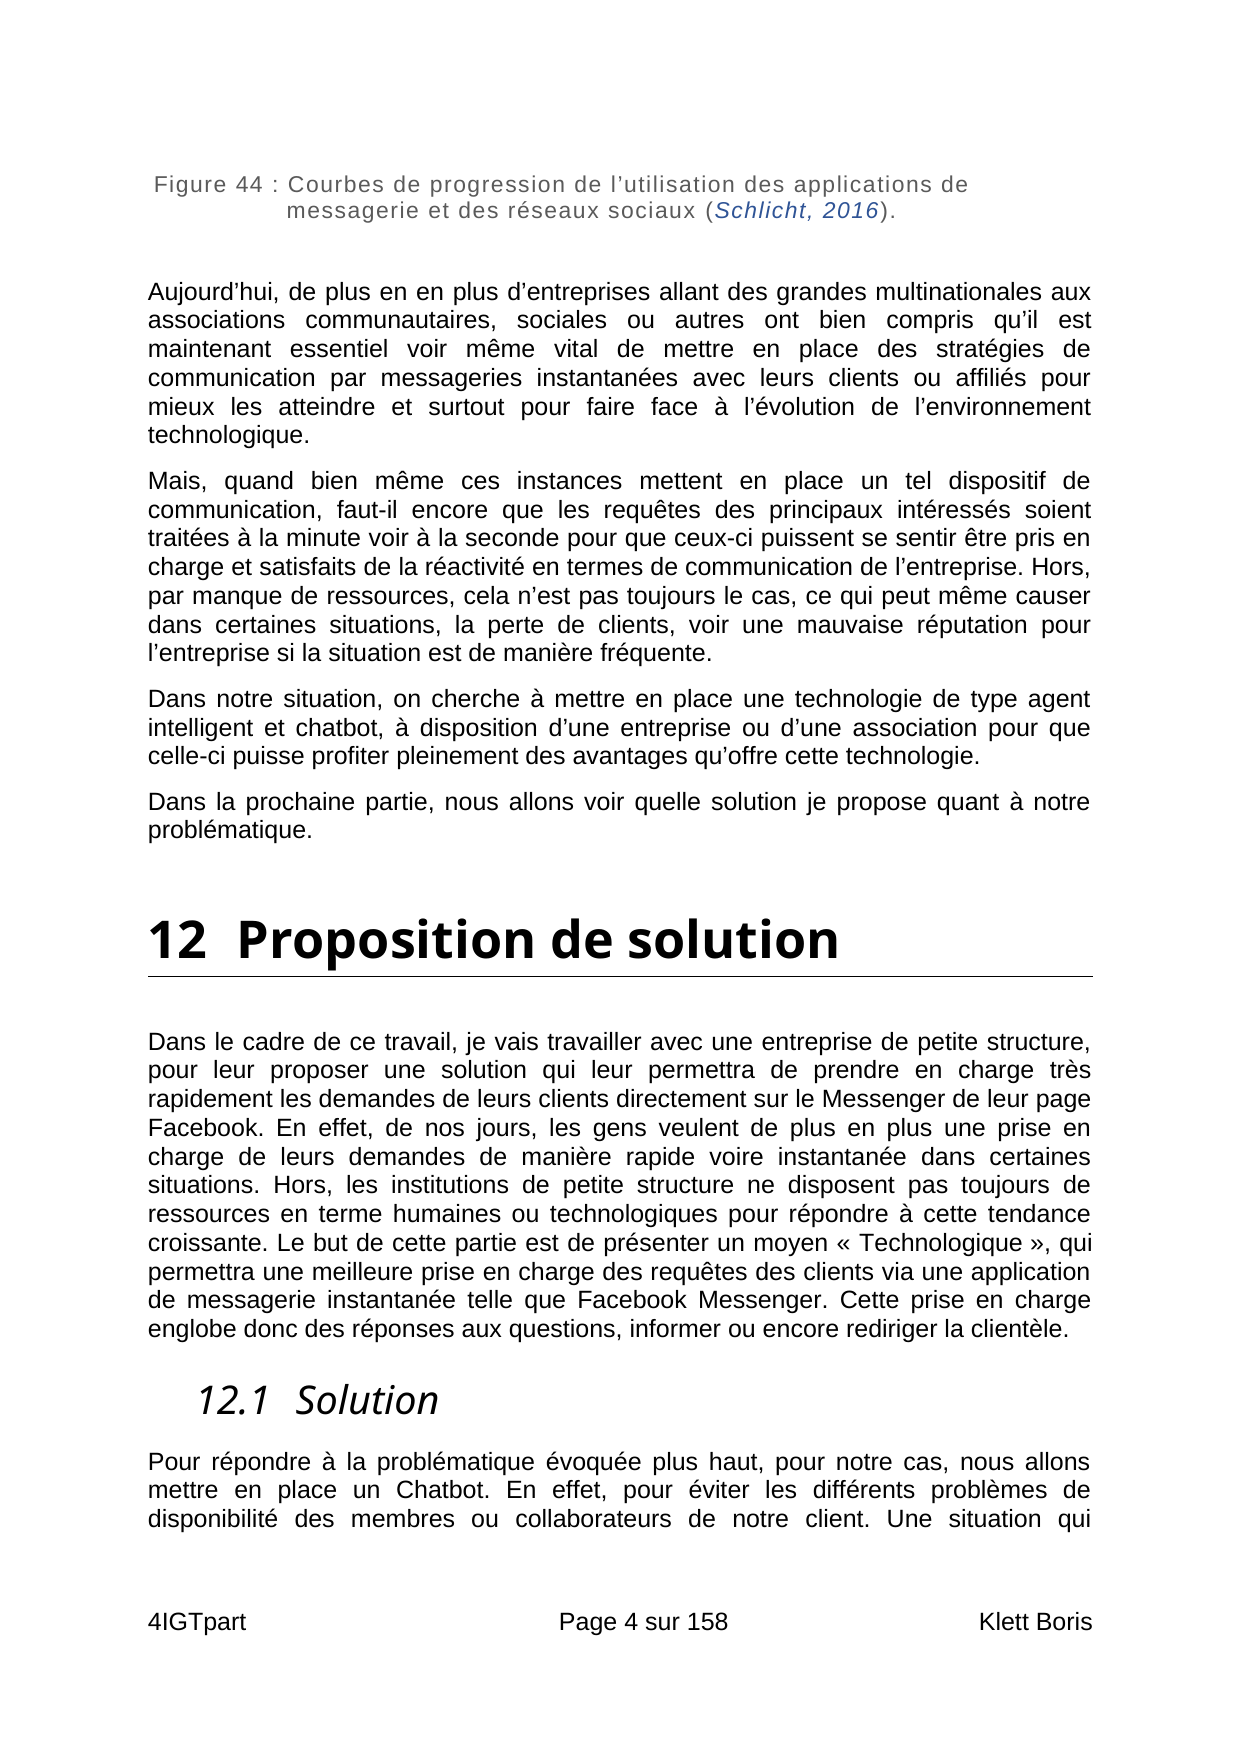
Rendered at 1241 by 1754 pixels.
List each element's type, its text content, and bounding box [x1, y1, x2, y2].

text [148, 1447, 1093, 1533]
text Dans notre situation, on cherche à mettre en place une technologie de type agent intelligent et chatbot, à disposition d’une entreprise ou d’une association pour que celle-ci puisse profiter pleinement des avantages qu’offre cette technologie. [148, 684, 1093, 770]
text Dans la prochaine partie, nous allons voir quelle solution je propose quant à notre problématique. [148, 787, 1093, 844]
text Proposition de solution [148, 902, 1093, 976]
text Mais, quand bien même ces instances mettent en place un tel dispositif de communication, faut-il encore que les requêtes des principaux intéressés soient traitées à la minute voir à la seconde pour que ceux-ci puissent se sentir être pris en charge et satisfaits de la réactivité en termes de communication de l’entreprise. Hors, par manque de ressources, cela n’est pas toujours le cas, ce qui peut même causer dans certaines situations, la perte de clients, voir une mauvaise réputation pour l’entreprise si la situation est de manière fréquente. [148, 466, 1093, 667]
text Dans le cadre de ce travail, je vais travailler avec une entreprise de petite structure, pour leur proposer une solution qui leur permettra de prendre en charge très rapidement les demandes de leurs clients directement sur le Messenger de leur page Facebook. En effet, de nos jours, les gens veulent de plus en plus une prise en charge de leurs demandes de manière rapide voire instantanée dans certaines situations. Hors, les institutions de petite structure ne disposent pas toujours de ressources en terme humaines ou technologiques pour répondre à cette tendance croissante. Le but de cette partie est de présenter un moyen « Technologique », qui permettra une meilleure prise en charge des requêtes des clients via une application de messagerie instantanée telle que Facebook Messenger. Cette prise en charge englobe donc des réponses aux questions, informer ou encore rediriger la clientèle. [148, 1027, 1093, 1343]
text Aujourd’hui, de plus en en plus d’entreprises allant des grandes multinationales aux associations communautaires, sociales ou autres ont bien compris qu’il est maintenant essentiel voir même vital de mettre en place des stratégies de communication par messageries instantanées avec leurs clients ou affiliés pour mieux les atteindre et surtout pour faire face à l’évolution de l’environnement technologique. [148, 277, 1093, 449]
text Solution [195, 1372, 1093, 1426]
